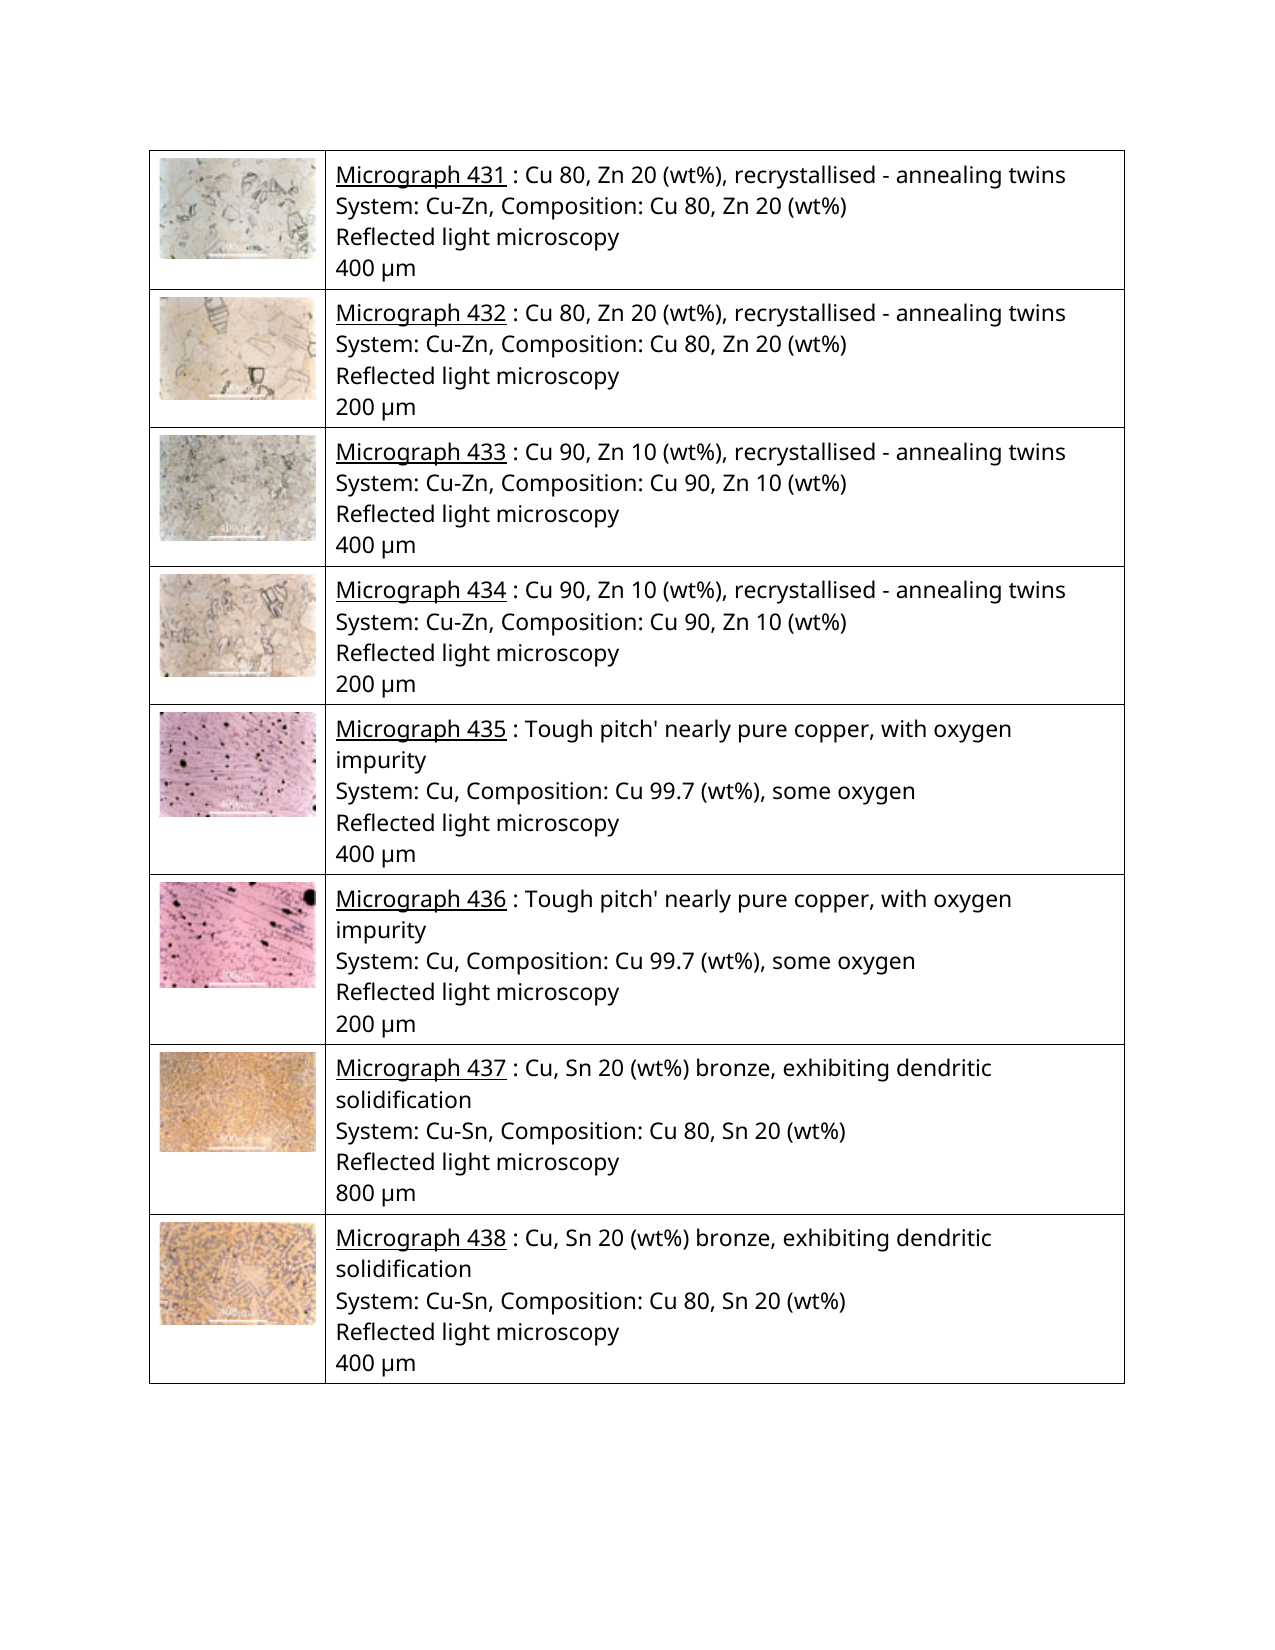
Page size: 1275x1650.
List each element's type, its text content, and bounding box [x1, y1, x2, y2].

table_cell Micrograph 431 : Cu 80, Zn 20 (wt%), recrystallised - annealing twins System: Cu-Zn, Composition: Cu 80, Zn 20 (wt%) Reflected light microscopy 400 μm [326, 151, 1124, 288]
table_cell Micrograph 434 : Cu 90, Zn 10 (wt%), recrystallised - annealing twins System: Cu-Zn, Composition: Cu 90, Zn 10 (wt%) Reflected light microscopy 200 μm [326, 567, 1124, 704]
picture [159, 574, 316, 677]
table_cell Micrograph 437 : Cu, Sn 20 (wt%) bronze, exhibiting dendritic solidification System: Cu-Sn, Composition: Cu 80, Sn 20 (wt%) Reflected light microscopy 800 μm [326, 1045, 1124, 1213]
table_cell [150, 705, 325, 874]
table_cell Micrograph 438 : Cu, Sn 20 (wt%) bronze, exhibiting dendritic solidification System: Cu-Sn, Composition: Cu 80, Sn 20 (wt%) Reflected light microscopy 400 μm [326, 1215, 1124, 1383]
table_cell Micrograph 432 : Cu 80, Zn 20 (wt%), recrystallised - annealing twins System: Cu-Zn, Composition: Cu 80, Zn 20 (wt%) Reflected light microscopy 200 μm [326, 290, 1124, 427]
table_cell Micrograph 433 : Cu 90, Zn 10 (wt%), recrystallised - annealing twins System: Cu-Zn, Composition: Cu 90, Zn 10 (wt%) Reflected light microscopy 400 μm [326, 428, 1124, 566]
table_cell Micrograph 436 : Tough pitch' nearly pure copper, with oxygen impurity System: Cu, Composition: Cu 99.7 (wt%), some oxygen Reflected light microscopy 200 μm [326, 875, 1124, 1044]
picture [159, 1222, 316, 1325]
table_cell [150, 1045, 325, 1213]
table_cell Micrograph 435 : Tough pitch' nearly pure copper, with oxygen impurity System: Cu, Composition: Cu 99.7 (wt%), some oxygen Reflected light microscopy 400 μm [326, 705, 1124, 874]
table_cell [150, 1215, 325, 1383]
table_cell [150, 151, 325, 288]
table_cell [150, 567, 325, 704]
picture [159, 1052, 316, 1152]
table_cell [150, 290, 325, 427]
picture [159, 297, 316, 400]
picture [159, 882, 316, 988]
picture [159, 158, 316, 259]
table_cell [150, 428, 325, 566]
table_cell [150, 875, 325, 1044]
picture [159, 435, 316, 541]
picture [159, 712, 316, 817]
